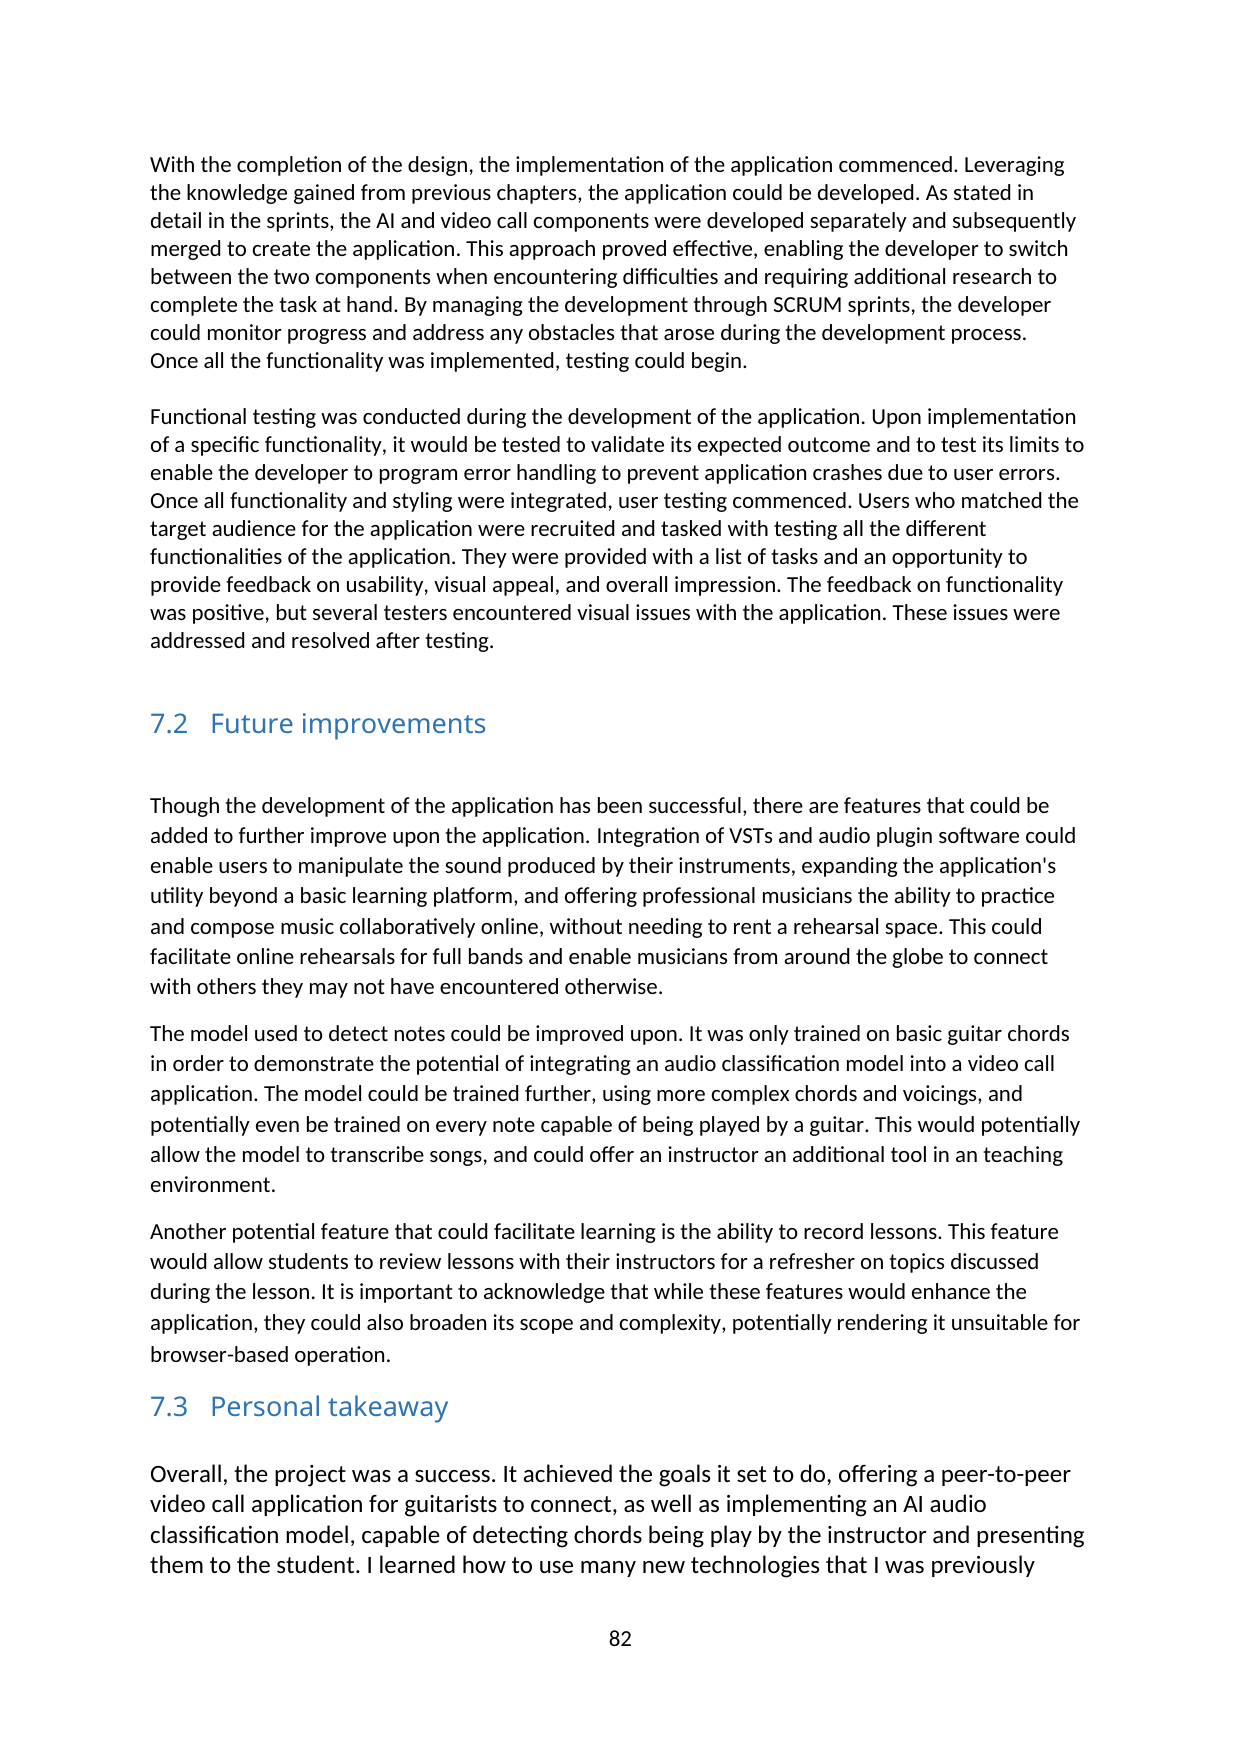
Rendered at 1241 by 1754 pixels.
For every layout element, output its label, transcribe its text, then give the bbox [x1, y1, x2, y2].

subtitle Personal takeaway [150, 1388, 1090, 1424]
text With the completion of the design, the implementation of the application commenced. Leveraging the knowledge gained from previous chapters, the application could be developed. As stated in detail in the sprints, the AI and video call components were developed separately and subsequently merged to create the application. This approach proved effective, enabling the developer to switch between the two components when encountering difficulties and requiring additional research to complete the task at hand. By managing the development through SCRUM sprints, the developer could monitor progress and address any obstacles that arose during the development process. [150, 150, 1090, 346]
text The model used to detect notes could be improved upon. It was only trained on basic guitar chords in order to demonstrate the potential of integrating an audio classification model into a video call application. The model could be trained further, using more complex chords and voicings, and potentially even be trained on every note capable of being played by a guitar. This would potentially allow the model to transcribe songs, and could offer an instructor an additional tool in an teaching environment. [150, 1019, 1090, 1198]
text Once all the functionality was implemented, testing could begin. [150, 346, 1090, 374]
text Functional testing was conducted during the development of the application. Upon implementation of a specific functionality, it would be tested to validate its expected outcome and to test its limits to enable the developer to program error handling to prevent application crashes due to user errors. Once all functionality and styling were integrated, user testing commenced. Users who matched the target audience for the application were recruited and tasked with testing all the different functionalities of the application. They were provided with a list of tasks and an opportunity to provide feedback on usability, visual appeal, and overall impression. The feedback on functionality was positive, but several testers encountered visual issues with the application. These issues were addressed and resolved after testing. [150, 402, 1090, 654]
subtitle Future improvements [150, 704, 1090, 741]
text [150, 1458, 1090, 1580]
text Another potential feature that could facilitate learning is the ability to record lessons. This feature would allow students to review lessons with their instructors for a refresher on topics discussed during the lesson. It is important to acknowledge that while these features would enhance the application, they could also broaden its scope and complexity, potentially rendering it unsuitable for browser-based operation. [150, 1217, 1090, 1368]
text Though the development of the application has been successful, there are features that could be added to further improve upon the application. Integration of VSTs and audio plugin software could enable users to manipulate the sound produced by their instruments, expanding the application's utility beyond a basic learning platform, and offering professional musicians the ability to practice and compose music collaboratively online, without needing to rent a rehearsal space. This could facilitate online rehearsals for full bands and enable musicians from around the globe to connect with others they may not have encountered otherwise. [150, 791, 1090, 1000]
